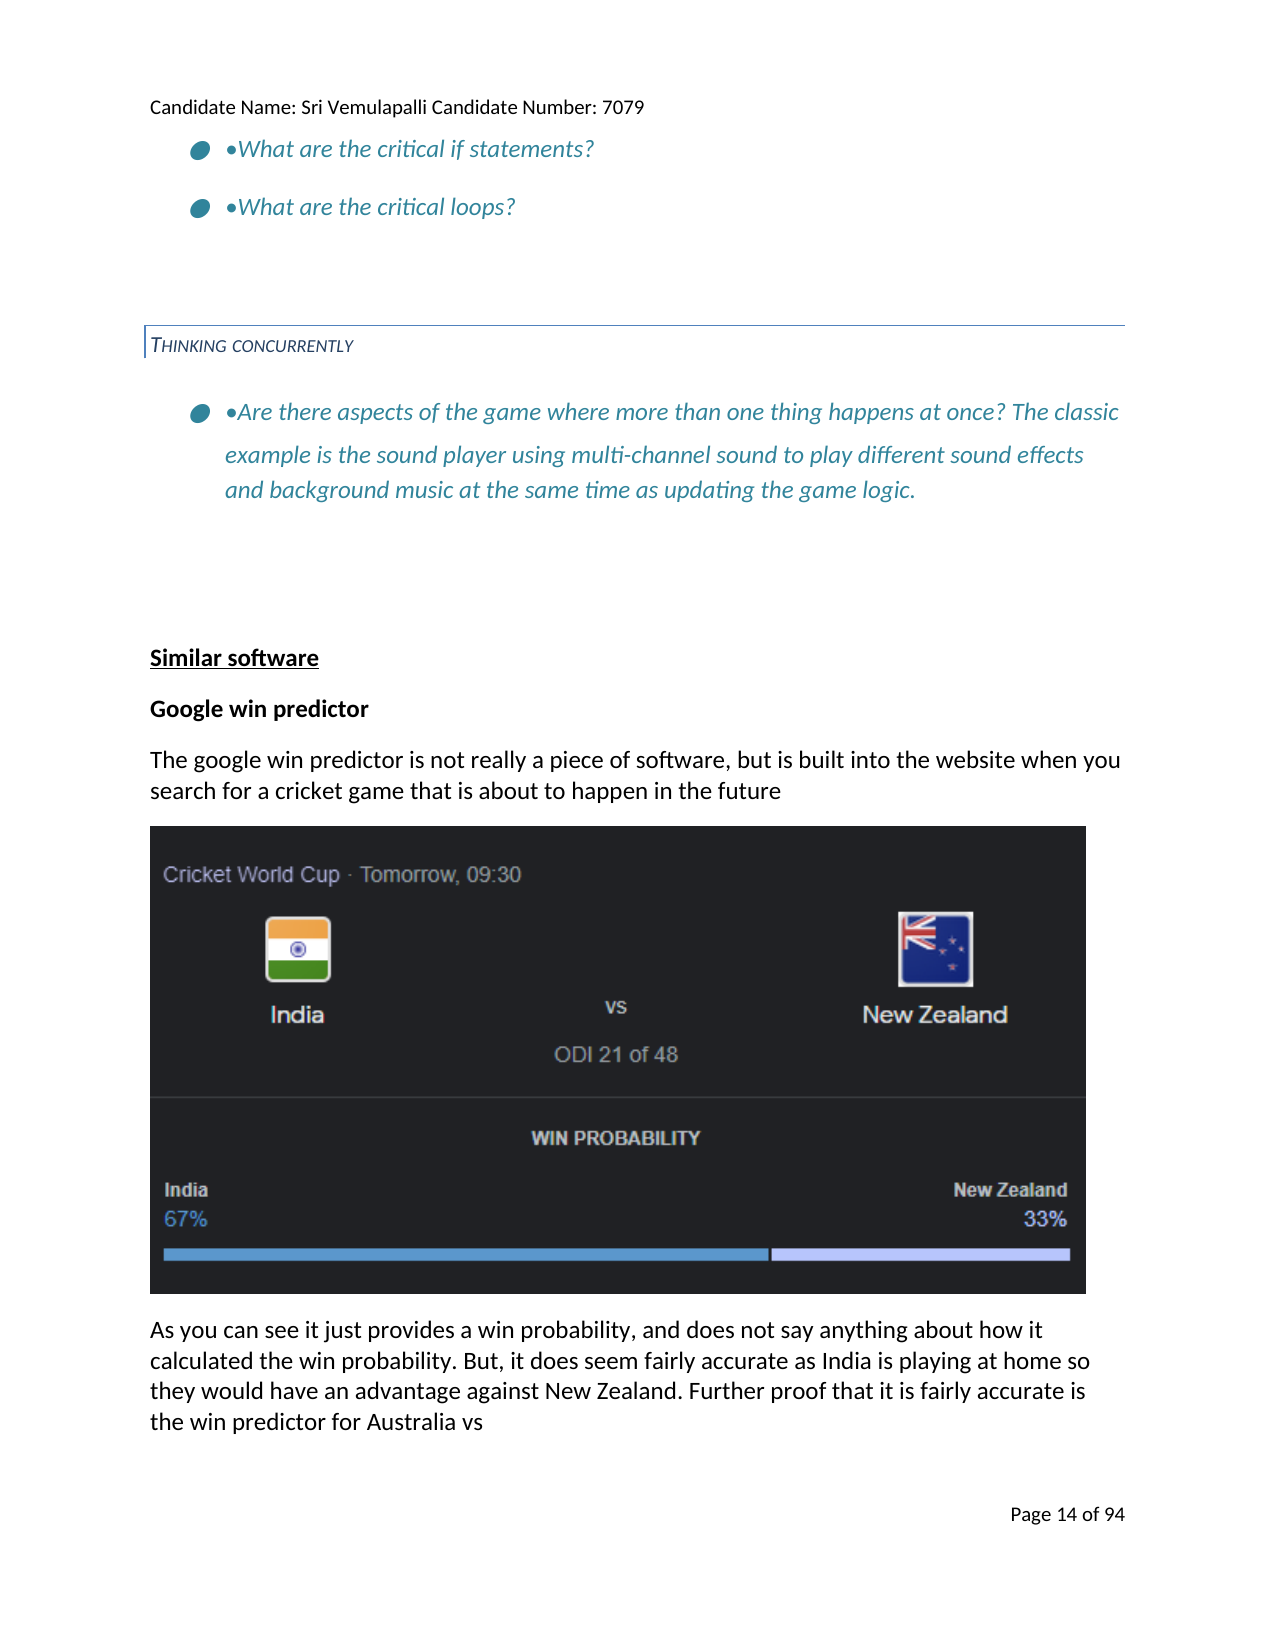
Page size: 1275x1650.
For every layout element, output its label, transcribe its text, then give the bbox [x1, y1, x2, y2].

text Google win predictor [150, 693, 1125, 724]
list •Are there aspects of the game where more than one thing happens at once? The classic example is the sound player using multi-channel sound to play different sound effects and background music at the same time as updating the game logic. [187, 383, 1125, 505]
text The google win predictor is not really a piece of software, but is built into the website when you search for a cricket game that is about to happen in the future [150, 744, 1125, 806]
picture [150, 826, 1086, 1294]
list •What are the critical loops? [187, 179, 1125, 230]
list •What are the critical if statements? [187, 120, 1125, 171]
text Similar software [150, 642, 1125, 672]
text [150, 1314, 1125, 1436]
subtitle Thinking concurrently [146, 326, 1125, 358]
